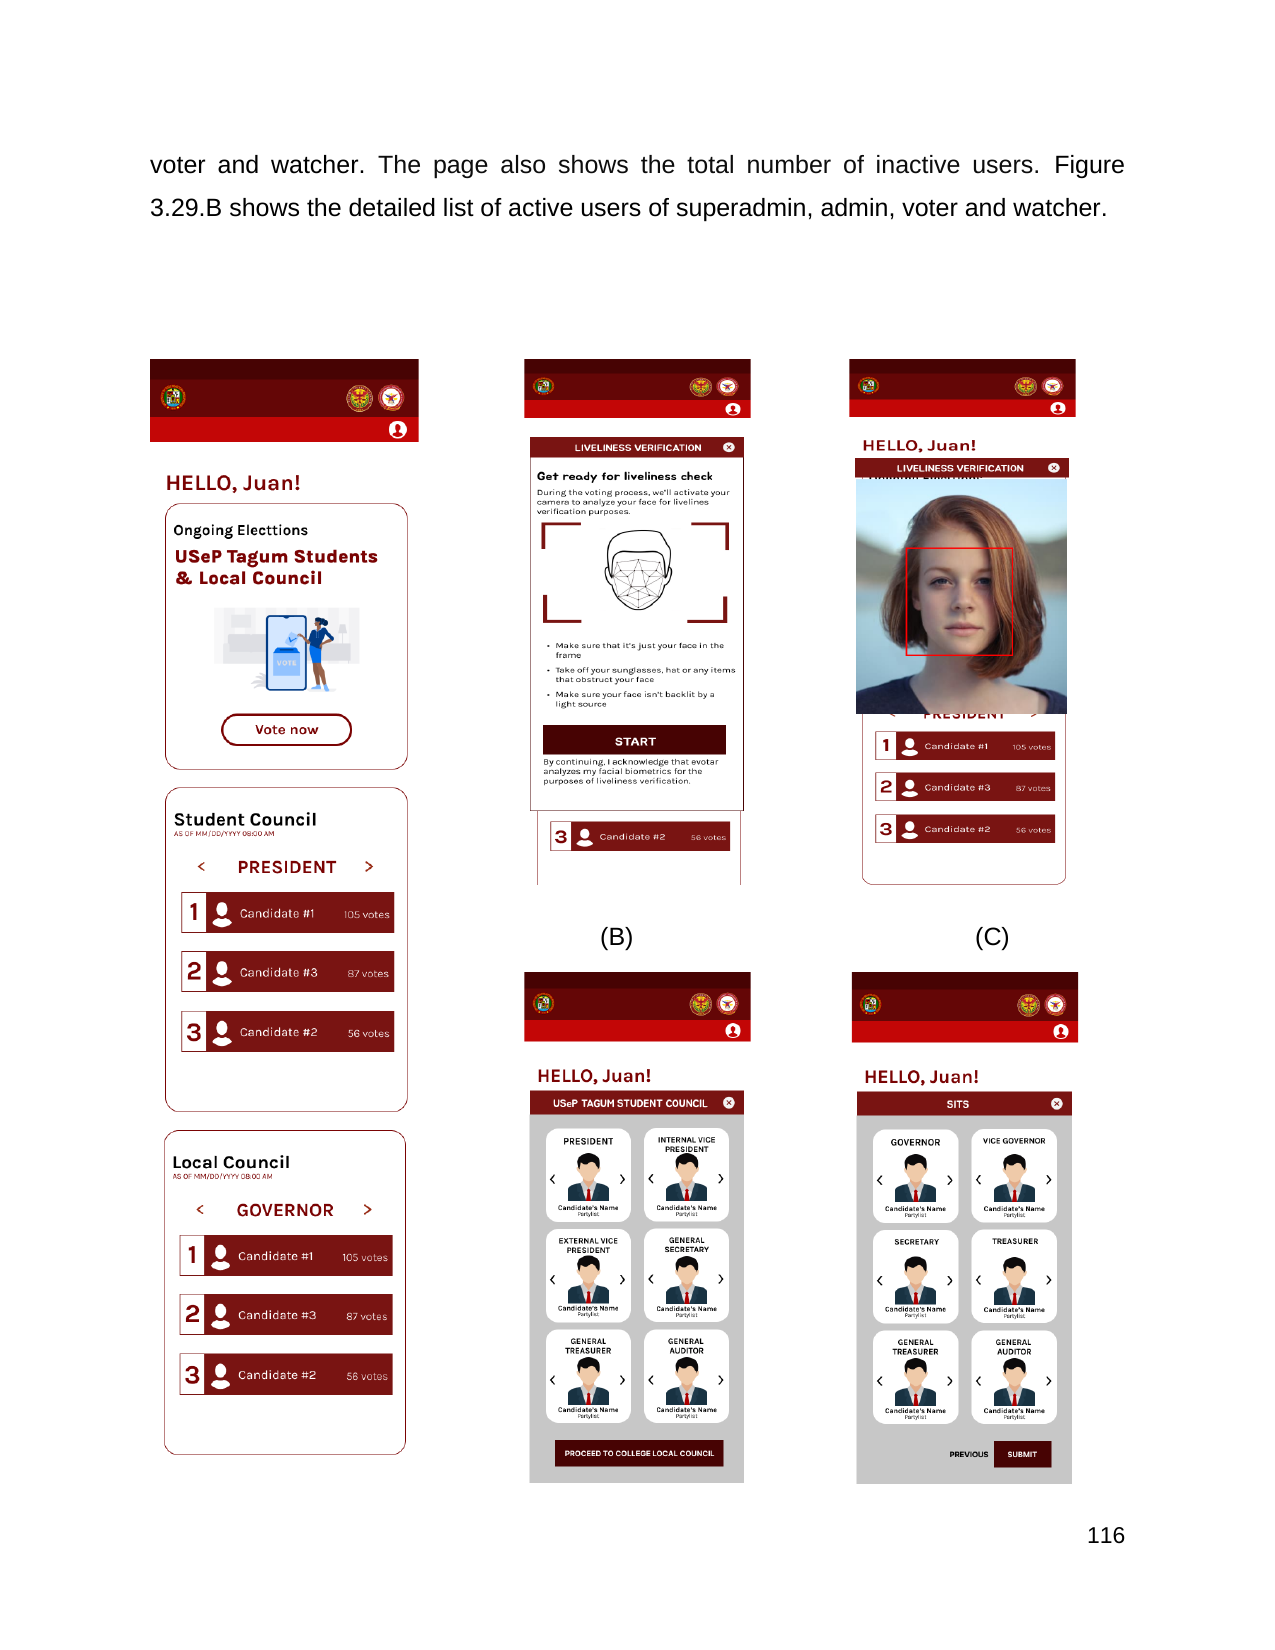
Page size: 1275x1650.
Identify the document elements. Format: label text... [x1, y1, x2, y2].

picture [524, 972, 751, 1497]
picture [849, 359, 1076, 885]
picture [150, 359, 419, 1602]
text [150, 150, 1125, 222]
picture [851, 972, 1079, 1498]
text (B) (C) [419, 922, 1125, 951]
picture [524, 359, 751, 885]
